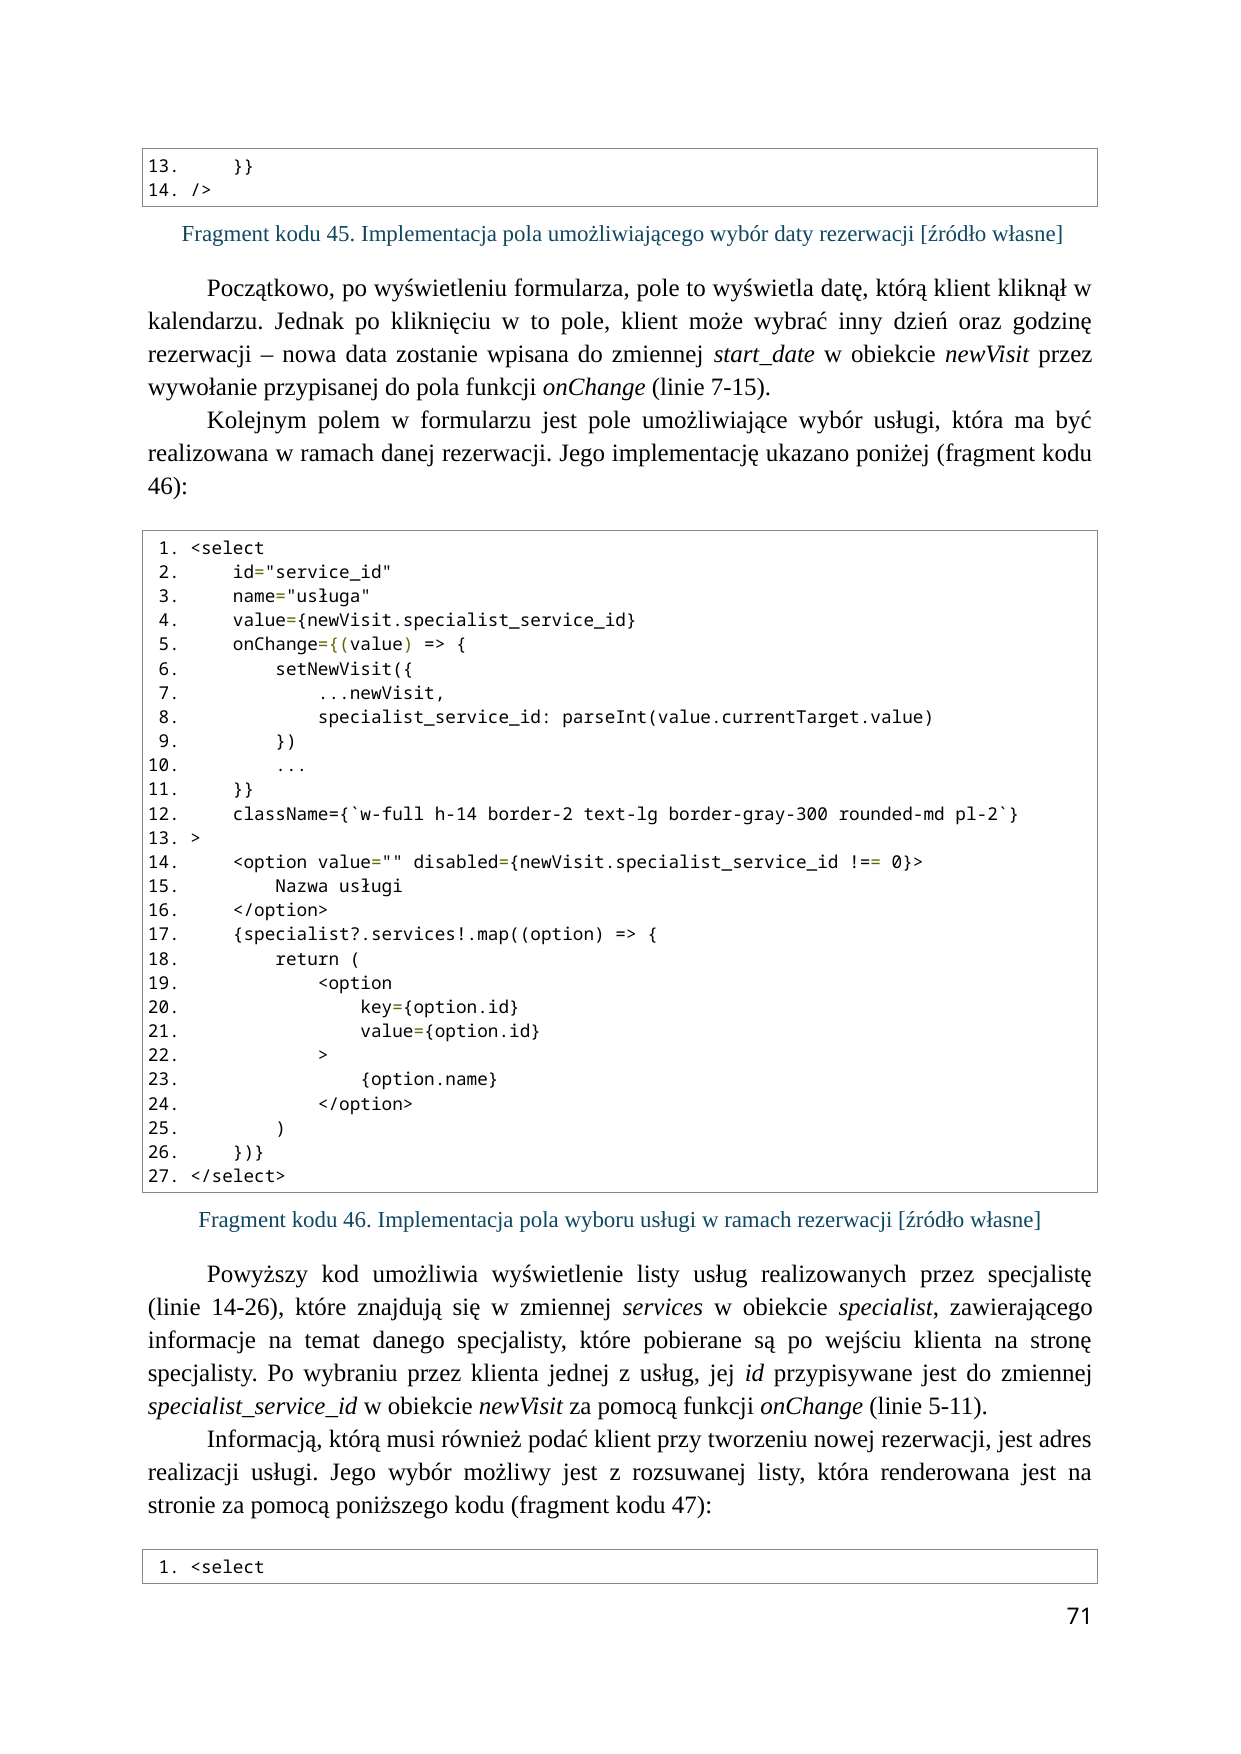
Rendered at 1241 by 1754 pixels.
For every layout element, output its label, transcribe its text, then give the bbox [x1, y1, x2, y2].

text 11. }} [148, 777, 1093, 801]
text 2. id="service_id" [148, 559, 1093, 583]
text 19. <option [148, 970, 1093, 994]
text 8. specialist_service_id: parseInt(value.currentTarget.value) [148, 704, 1093, 728]
text 1. <select [143, 531, 1097, 559]
text 17. {specialist?.services!.map((option) => { [148, 922, 1093, 946]
text 25. ) [148, 1115, 1093, 1139]
text Informacją, którą musi również podać klient przy tworzeniu nowej rezerwacji, jest adres realizacji usługi. Jego wybór możliwy jest z rozsuwanej listy, która renderowana jest na stronie za pomocą poniższego kodu (fragment kodu 47): [148, 1424, 1093, 1519]
text 23. {option.name} [148, 1067, 1093, 1091]
text 18. return ( [148, 946, 1093, 970]
text Kolejnym polem w formularzu jest pole umożliwiające wybór usługi, która ma być realizowana w ramach danej rezerwacji. Jego implementację ukazano poniżej (fragment kodu 46): [148, 405, 1093, 500]
text 24. </option> [148, 1091, 1093, 1115]
text 16. </option> [148, 898, 1093, 922]
text 21. value={option.id} [148, 1018, 1093, 1043]
text 13. }} [143, 149, 1097, 172]
text Fragment kodu 45. Implementacja pola umożliwiającego wybór daty rezerwacji [źródło własne] [148, 220, 1093, 246]
text 14. <option value="" disabled={newVisit.specialist_service_id !== 0}> [148, 849, 1093, 873]
text 3. name="usługa" [148, 583, 1093, 608]
text Fragment kodu 46. Implementacja pola wyboru usługi w ramach rezerwacji [źródło własne] [148, 1206, 1093, 1232]
text 27. </select> [143, 1158, 1097, 1192]
text 1. <select [143, 1550, 1097, 1583]
text 13. > [148, 825, 1093, 849]
text 4. value={newVisit.specialist_service_id} [148, 608, 1093, 632]
text 7. ...newVisit, [148, 680, 1093, 704]
text 14. /> [143, 172, 1097, 206]
text 10. ... [148, 753, 1093, 777]
text 20. key={option.id} [148, 994, 1093, 1018]
text 5. onChange={(value) => { [148, 632, 1093, 656]
text 6. setNewVisit({ [148, 656, 1093, 680]
text 26. })} [148, 1139, 1093, 1158]
text 22. > [148, 1043, 1093, 1067]
text 12. className={`w-full h-14 border-2 text-lg border-gray-300 rounded-md pl-2`} [148, 801, 1093, 825]
text Początkowo, po wyświetleniu formularza, pole to wyświetla datę, którą klient kliknął w kalendarzu. Jednak po kliknięciu w to pole, klient może wybrać inny dzień oraz godzinę rezerwacji – nowa data zostanie wpisana do zmiennej start_date w obiekcie newVisit przez wywołanie przypisanej do pola funkcji onChange (linie 7-15). [148, 273, 1093, 401]
text 15. Nazwa usługi [148, 873, 1093, 898]
text 9. }) [148, 728, 1093, 753]
text Powyższy kod umożliwia wyświetlenie listy usług realizowanych przez specjalistę (linie 14-26), które znajdują się w zmiennej services w obiekcie specialist, zawierającego informacje na temat danego specjalisty, które pobierane są po wejściu klienta na stronę specjalisty. Po wybraniu przez klienta jednej z usług, jej id przypisywane jest do zmiennej specialist_service_id w obiekcie newVisit za pomocą funkcji onChange (linie 5-11). [148, 1259, 1093, 1420]
